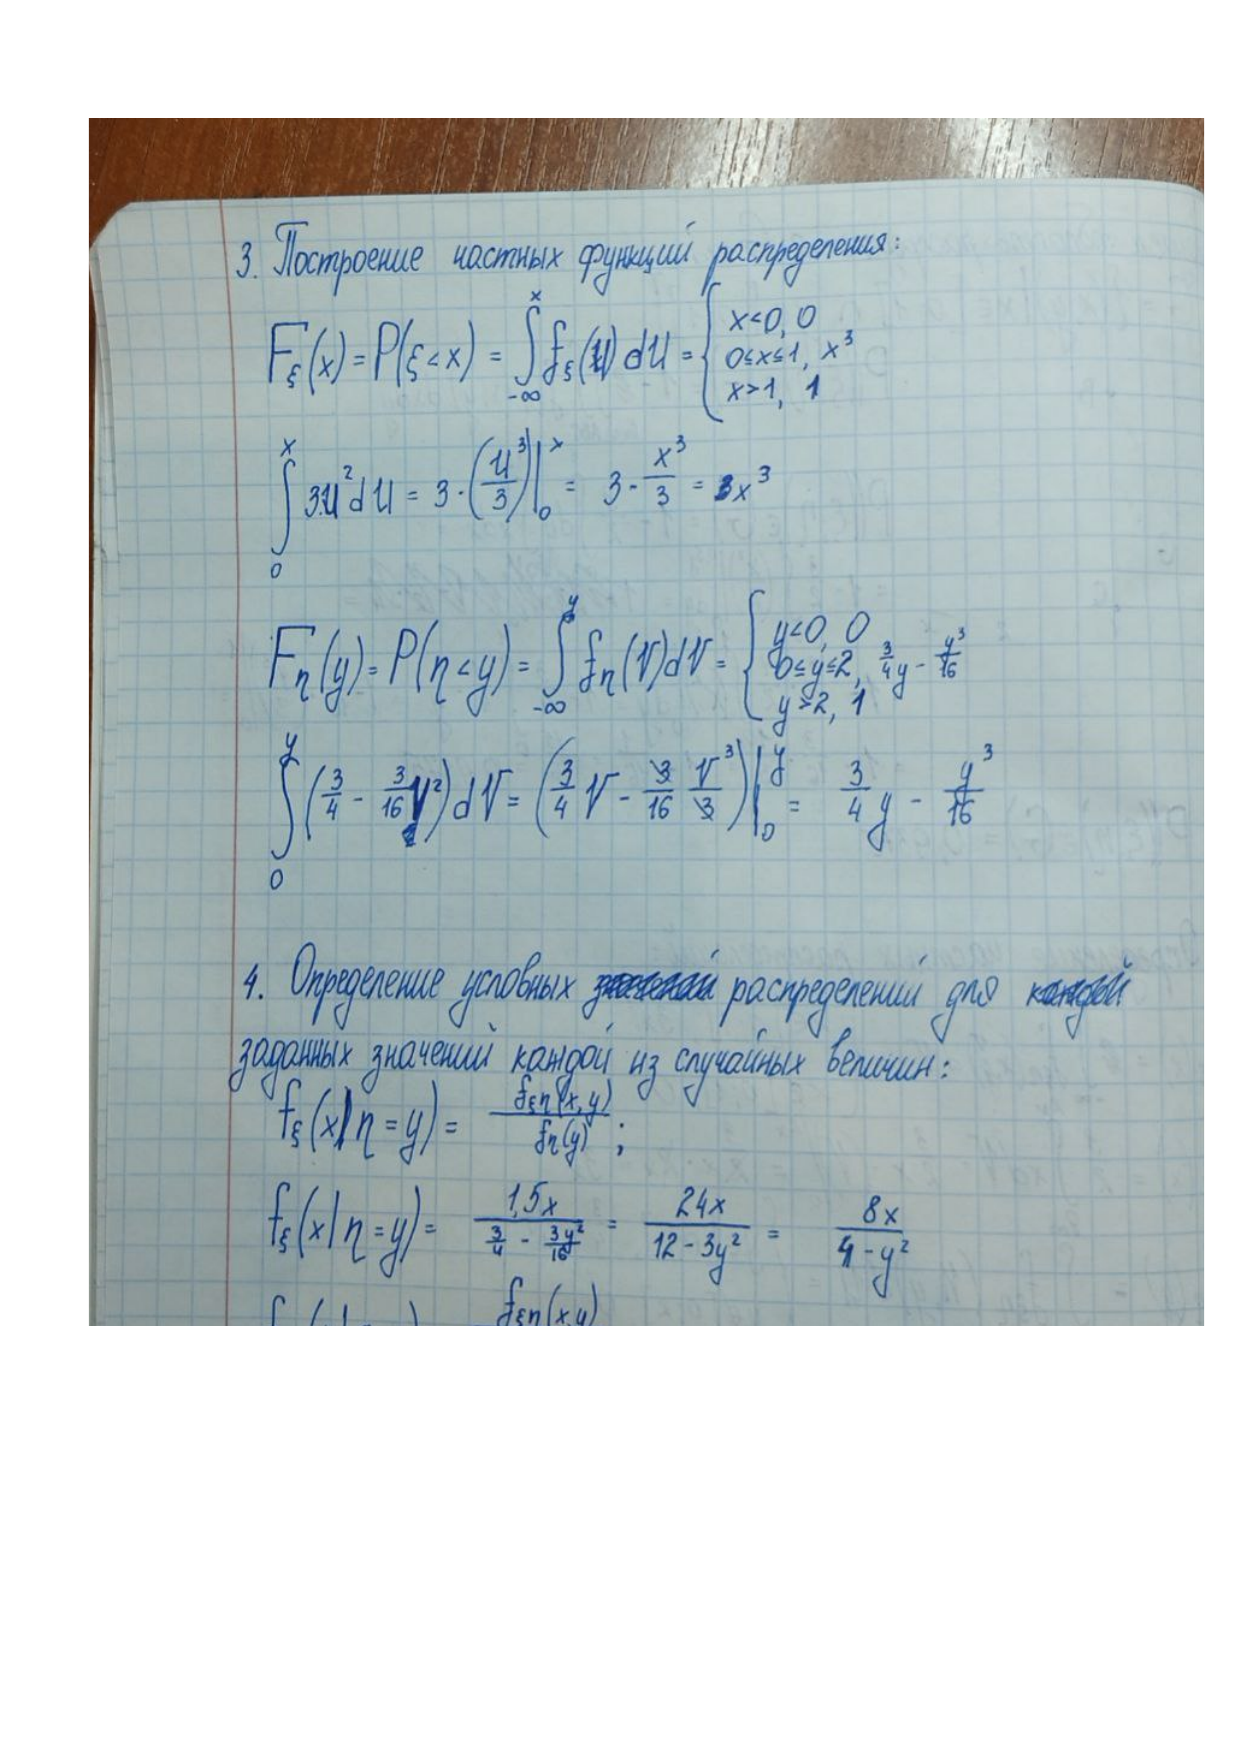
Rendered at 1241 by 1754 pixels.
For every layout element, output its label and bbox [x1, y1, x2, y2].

picture [88, 118, 1205, 1326]
